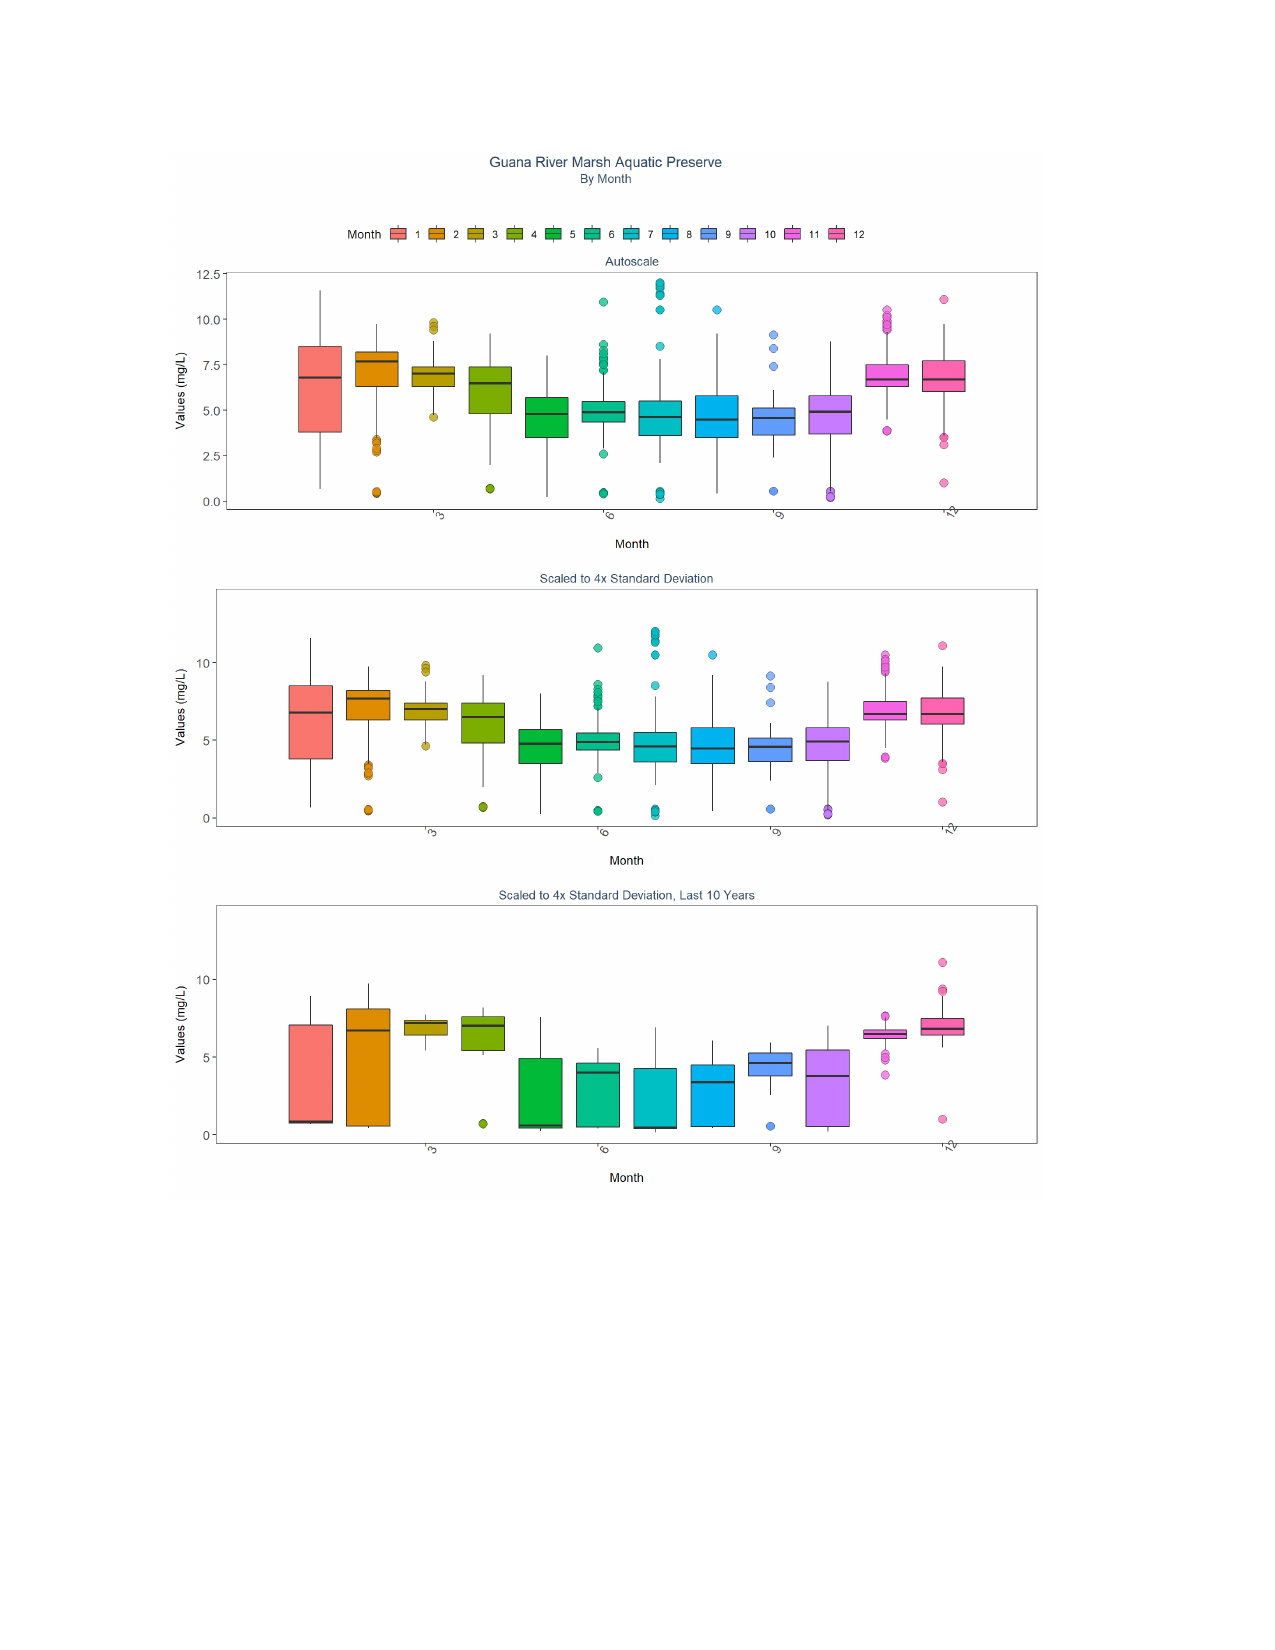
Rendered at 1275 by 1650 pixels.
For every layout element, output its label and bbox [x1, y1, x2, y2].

picture [168, 150, 1044, 1200]
